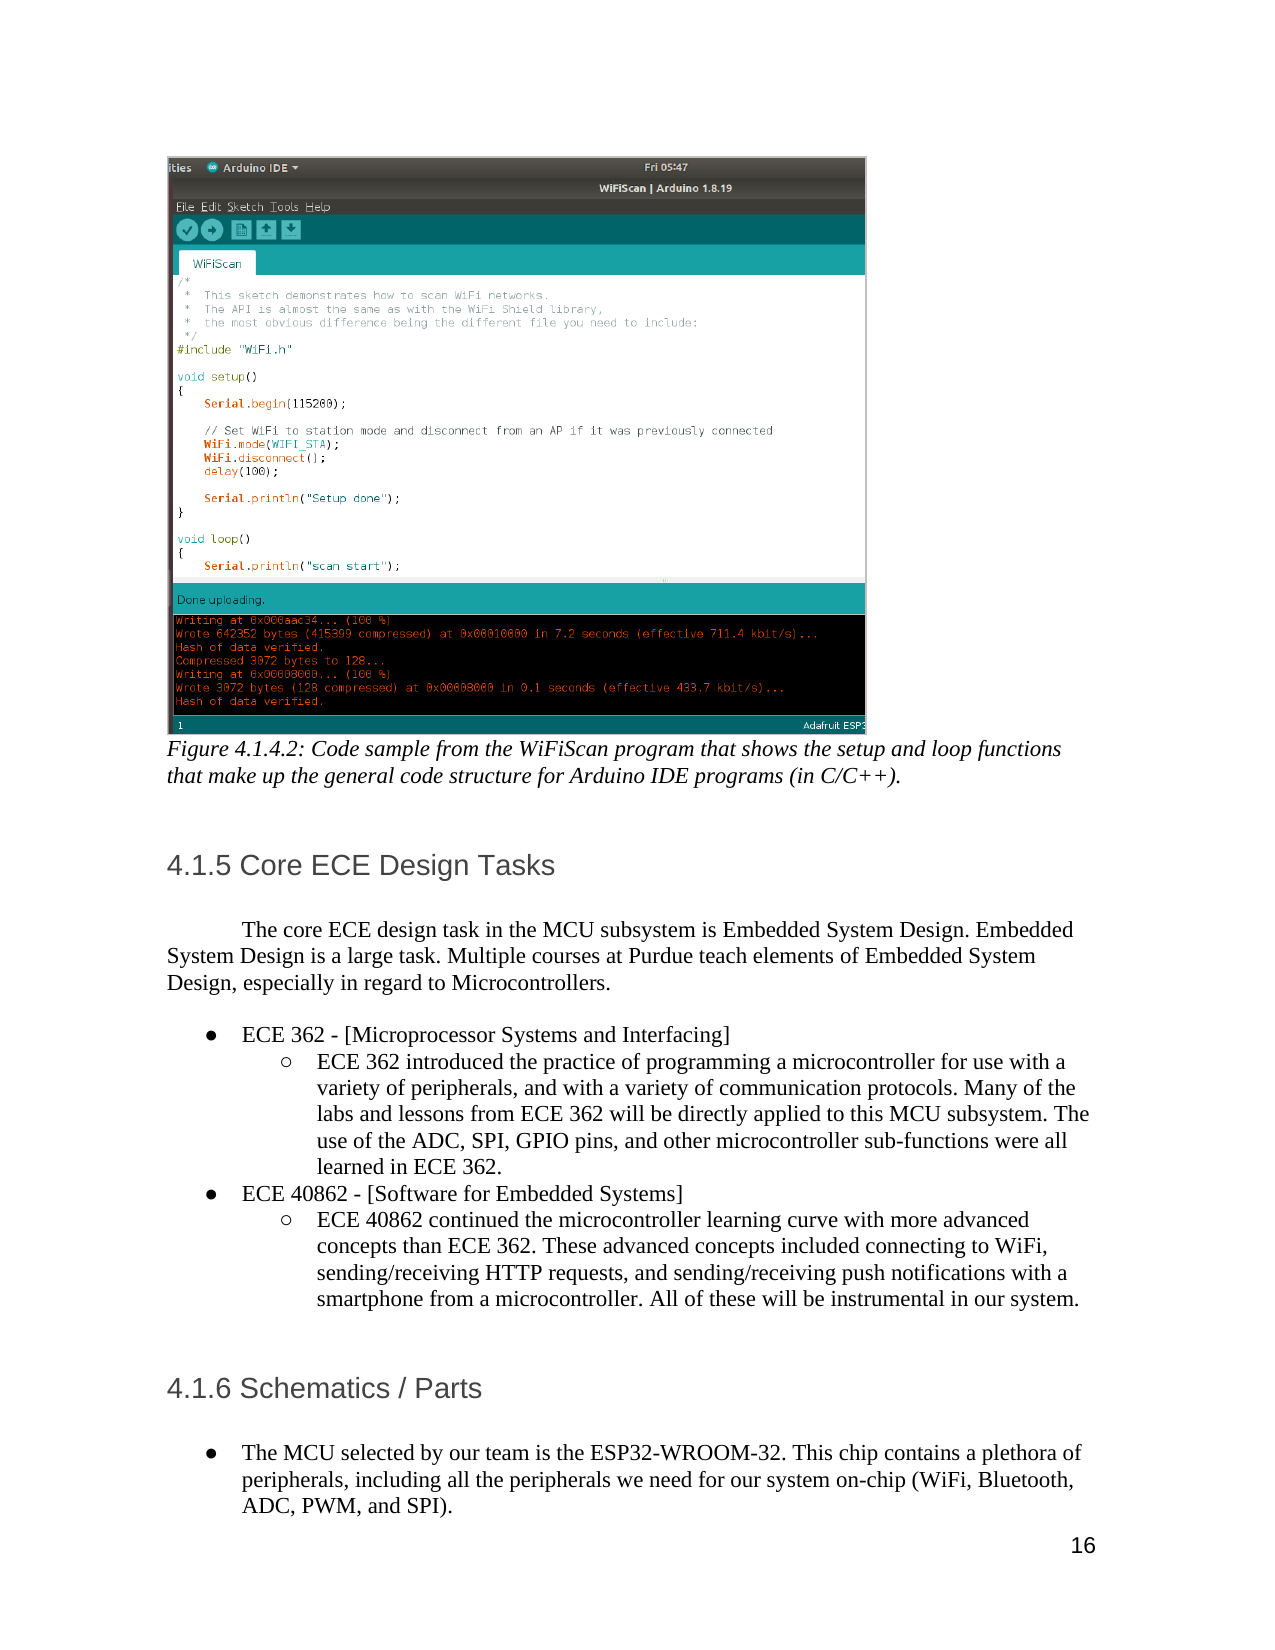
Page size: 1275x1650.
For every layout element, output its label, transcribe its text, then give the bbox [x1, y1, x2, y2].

list ECE 40862 - [Software for Embedded Systems] [204, 1179, 1096, 1206]
subtitle 4.1.5 Core ECE Design Tasks [167, 848, 1096, 881]
picture [168, 158, 865, 734]
list ECE 362 - [Microprocessor Systems and Interfacing] [204, 1021, 1096, 1048]
text The core ECE design task in the MCU subsystem is Embedded System Design. Embedded System Design is a large task. Multiple courses at Purdue teach elements of Embedded System Design, especially in regard to Microcontrollers. [167, 916, 1096, 995]
list The MCU selected by our team is the ESP32-WROOM-32. This chip contains a plethora of peripherals, including all the peripherals we need for our system on-chip (WiFi, Bluetooth, ADC, PWM, and SPI). [204, 1439, 1096, 1518]
list ECE 40862 continued the microcontroller learning curve with more advanced concepts than ECE 362. These advanced concepts included connecting to WiFi, sending/receiving HTTP requests, and sending/receiving push notifications with a smartphone from a microcontroller. All of these will be instrumental in our system. [279, 1206, 1096, 1311]
list ECE 362 introduced the practice of programming a microcontroller for use with a variety of peripherals, and with a variety of communication protocols. Many of the labs and lessons from ECE 362 will be directly applied to this MCU subsystem. The use of the ADC, SPI, GPIO pins, and other microcontroller sub-functions were all learned in ECE 362. [279, 1048, 1096, 1179]
text Figure 4.1.4.2: Code sample from the WiFiScan program that shows the setup and loop functions that make up the general code structure for Arduino IDE programs (in C/C++). [167, 735, 1096, 788]
subtitle 4.1.6 Schematics / Parts [167, 1371, 1096, 1404]
